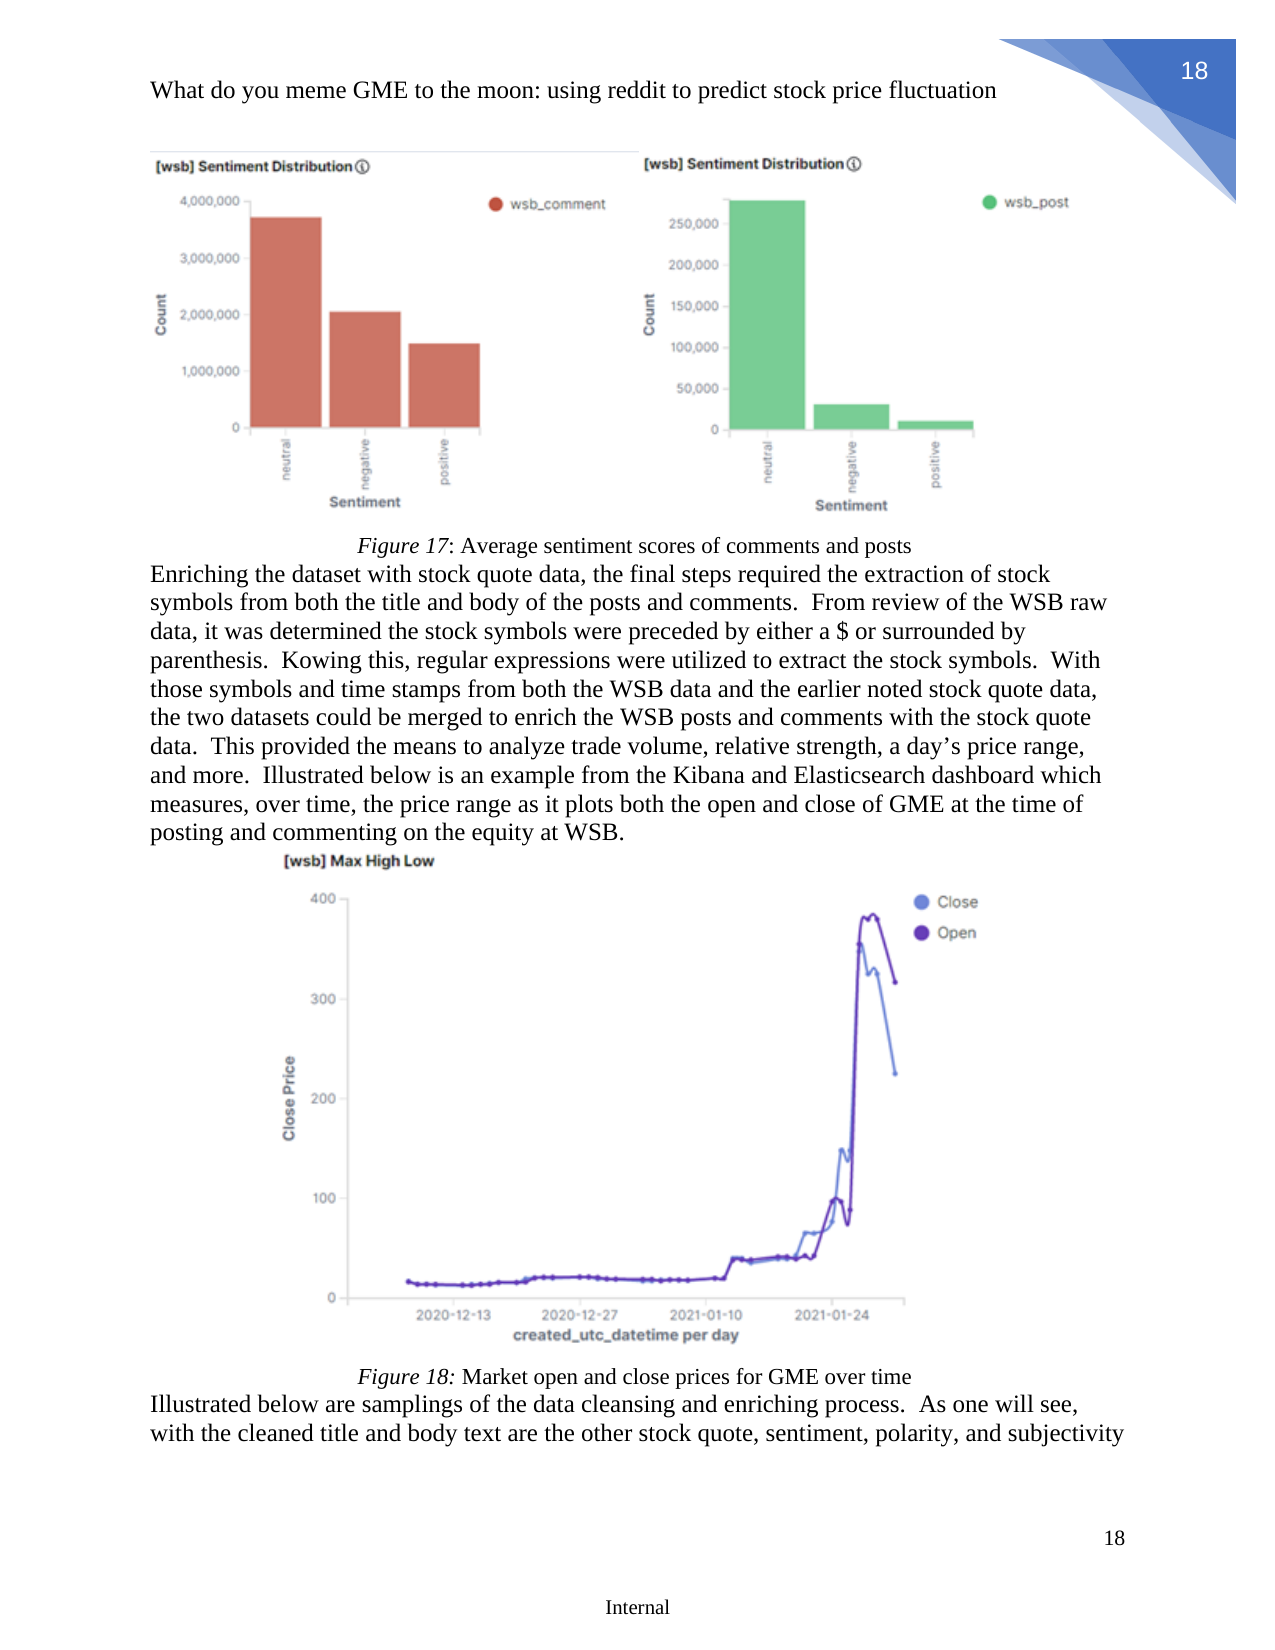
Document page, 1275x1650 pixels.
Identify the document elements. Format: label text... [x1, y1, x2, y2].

picture [150, 39, 1236, 527]
text Enriching the dataset with stock quote data, the final steps required the extraction of stock symbols from both the title and body of the posts and comments. From review of the WSB raw data, it was determined the stock symbols were preceded by either a $ or surrounded by parenthesis. Kowing this, regular expressions were utilized to extract the stock symbols. With those symbols and time stamps from both the WSB data and the earlier noted stock quote data, the two datasets could be merged to enrich the WSB posts and comments with the stock quote data. This provided the means to analyze trade volume, relative strength, a day’s price range, and more. Illustrated below is an example from the Kibana and Elasticsearch dashboard which measures, over time, the price range as it plots both the open and close of GME at the time of posting and commenting on the equity at WSB. [150, 559, 1125, 846]
text Figure 18: Market open and close prices for GME over time [150, 1363, 1125, 1389]
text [150, 1389, 1125, 1447]
text Figure 17: Average sentiment scores of comments and posts [150, 532, 1125, 559]
picture [278, 846, 992, 1357]
